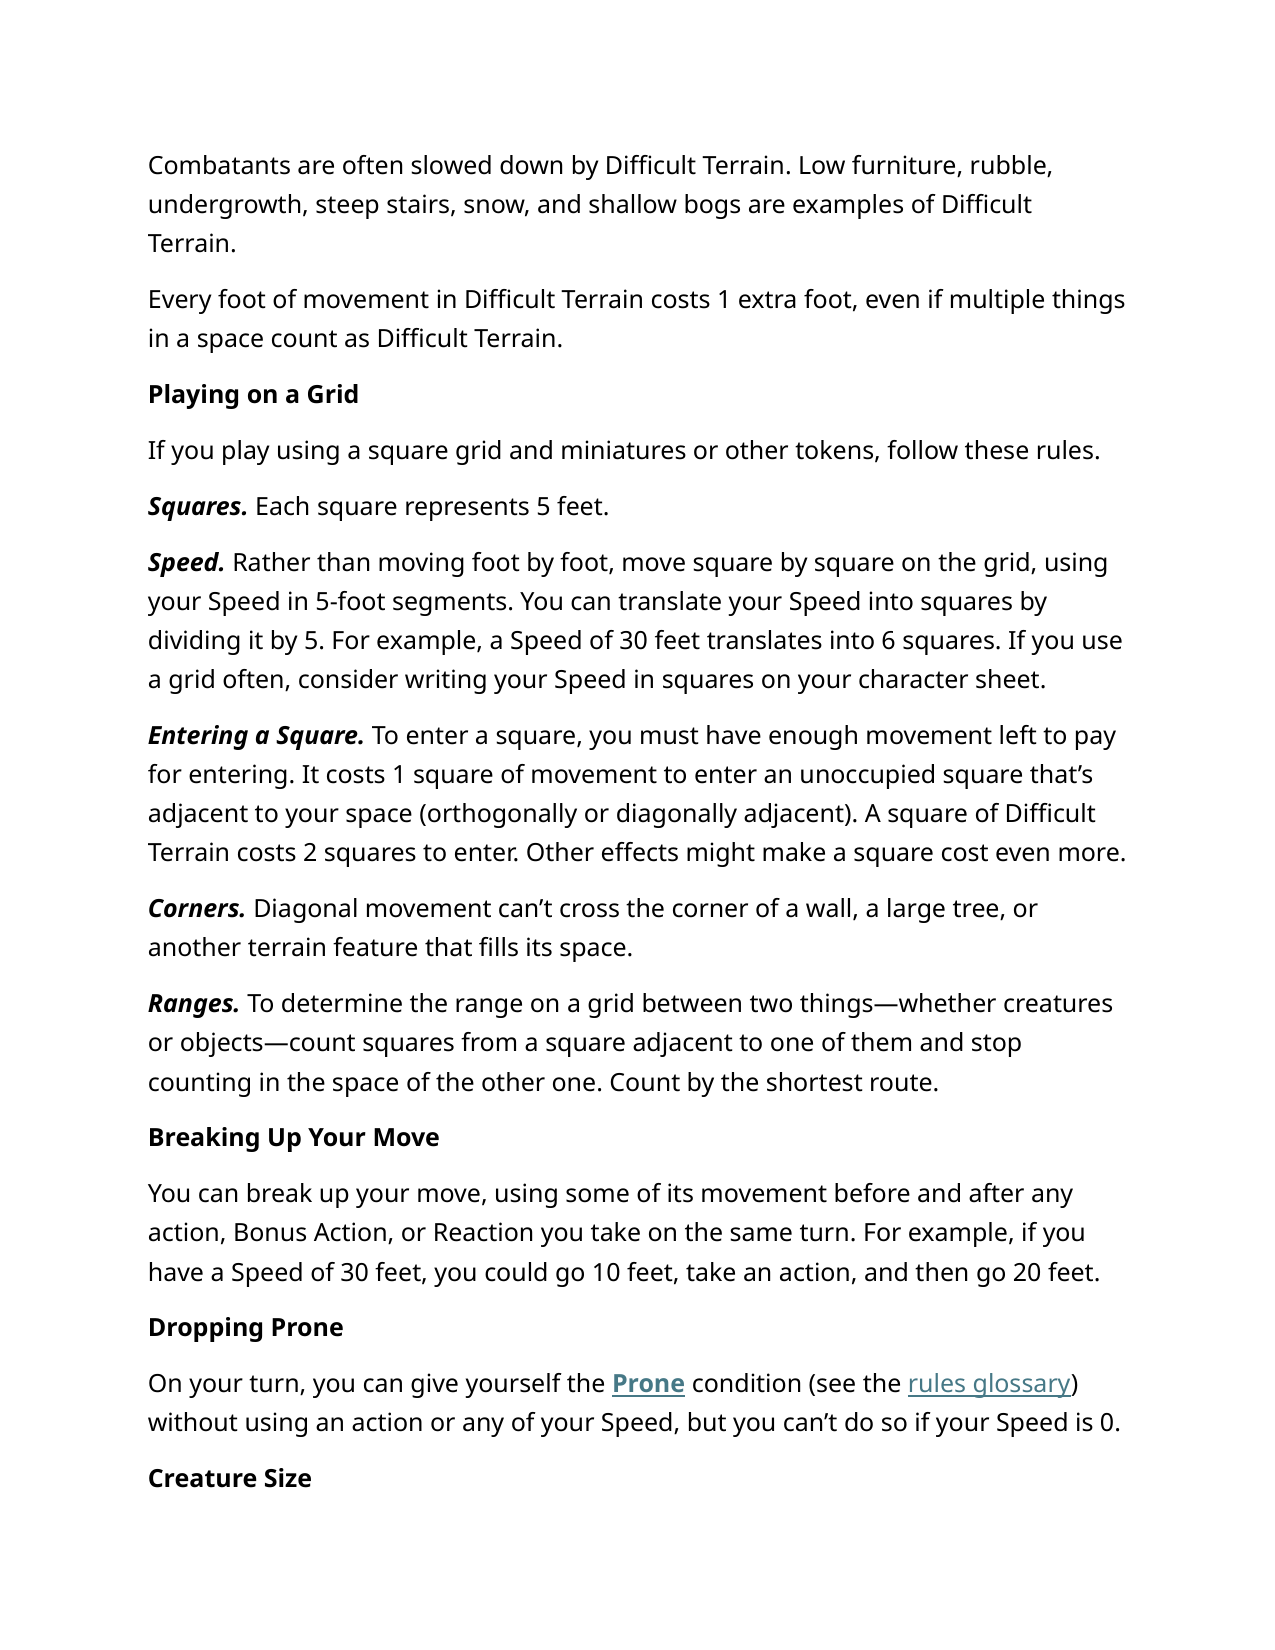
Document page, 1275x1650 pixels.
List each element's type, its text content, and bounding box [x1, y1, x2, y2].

text Entering a Square. To enter a square, you must have enough movement left to pay for entering. It costs 1 square of movement to enter an unoccupied square that’s adjacent to your space (orthogonally or diagonally adjacent). A square of Difficult Terrain costs 2 squares to enter. Other effects might make a square cost even more. [148, 718, 1127, 869]
text You can break up your move, using some of its movement before and after any action, Bonus Action, or Reaction you take on the same turn. For example, if you have a Speed of 30 feet, you could go 10 feet, take an action, and then go 20 feet. [148, 1176, 1127, 1288]
text Corners. Diagonal movement can’t cross the corner of a wall, a large tree, or another terrain feature that fills its space. [148, 891, 1127, 964]
text On your turn, you can give yourself the Prone condition (see the rules glossary) without using an action or any of your Speed, but you can’t do so if your Speed is 0. [148, 1366, 1127, 1439]
text Speed. Rather than moving foot by foot, move square by square on the grid, using your Speed in 5-foot segments. You can translate your Speed into squares by dividing it by 5. For example, a Speed of 30 feet translates into 6 squares. If you use a grid often, consider writing your Speed in squares on your character sheet. [148, 544, 1127, 696]
text Every foot of movement in Difficult Terrain costs 1 extra foot, even if multiple things in a space count as Difficult Terrain. [148, 282, 1127, 355]
text Squares. Each square represents 5 feet. [148, 488, 1127, 522]
text Playing on a Grid [148, 377, 1127, 411]
text Breaking Up Your Move [148, 1120, 1127, 1154]
text Ranges. To determine the range on a grid between two things—whether creatures or objects—count squares from a square adjacent to one of them and stop counting in the space of the other one. Count by the shortest route. [148, 986, 1127, 1098]
text If you play using a square grid and miniatures or other tokens, follow these rules. [148, 433, 1127, 467]
text Dropping Prone [148, 1310, 1127, 1344]
text Creature Size [148, 1461, 1127, 1495]
text Combatants are often slowed down by Difficult Terrain. Low furniture, rubble, undergrowth, steep stairs, snow, and shallow bogs are examples of Difficult Terrain. [148, 148, 1127, 260]
